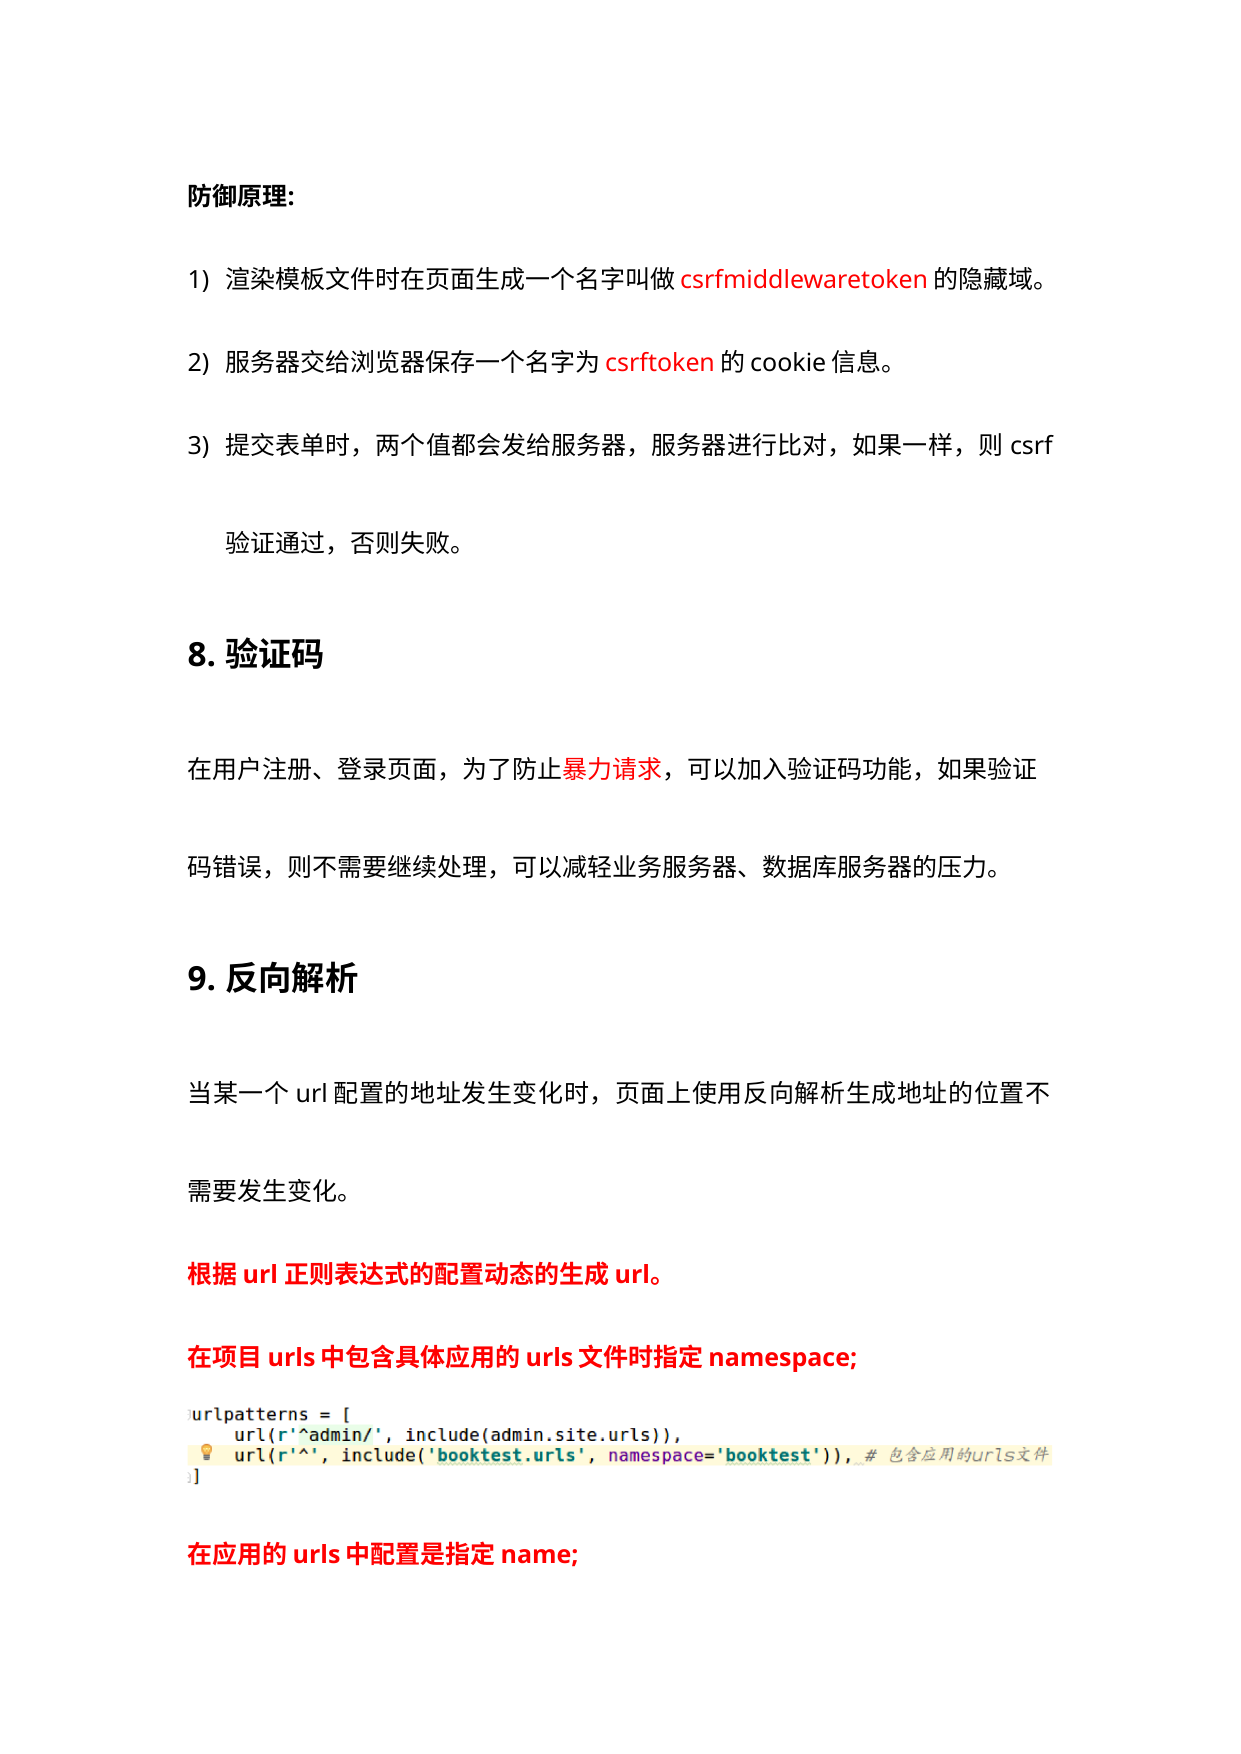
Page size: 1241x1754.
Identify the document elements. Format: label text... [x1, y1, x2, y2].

text 防御原理: [187, 162, 1053, 227]
list 服务器交给浏览器保存一个名字为csrftoken的cookie信息。 [187, 328, 1053, 393]
text 当某一个url配置的地址发生变化时，页面上使用反向解析生成地址的位置不需要发生变化。 [187, 1059, 1053, 1222]
subtitle 验证码 [187, 619, 1053, 684]
text 在项目urls中包含具体应用的urls文件时指定namespace; [187, 1323, 1053, 1388]
text 在应用的urls中配置是指定name; [187, 1521, 1053, 1586]
list 渲染模板文件时在页面生成一个名字叫做csrfmiddlewaretoken的隐藏域。 [187, 245, 1053, 310]
picture [187, 1406, 1053, 1492]
subtitle 反向解析 [187, 943, 1053, 1008]
text 根据url 正则表达式的配置动态的生成url。 [187, 1240, 1053, 1305]
list 提交表单时，两个值都会发给服务器，服务器进行比对，如果一样，则csrf验证通过，否则失败。 [187, 411, 1053, 574]
text 在用户注册、登录页面，为了防止暴力请求，可以加入验证码功能，如果验证码错误，则不需要继续处理，可以减轻业务服务器、数据库服务器的压力。 [187, 735, 1053, 898]
